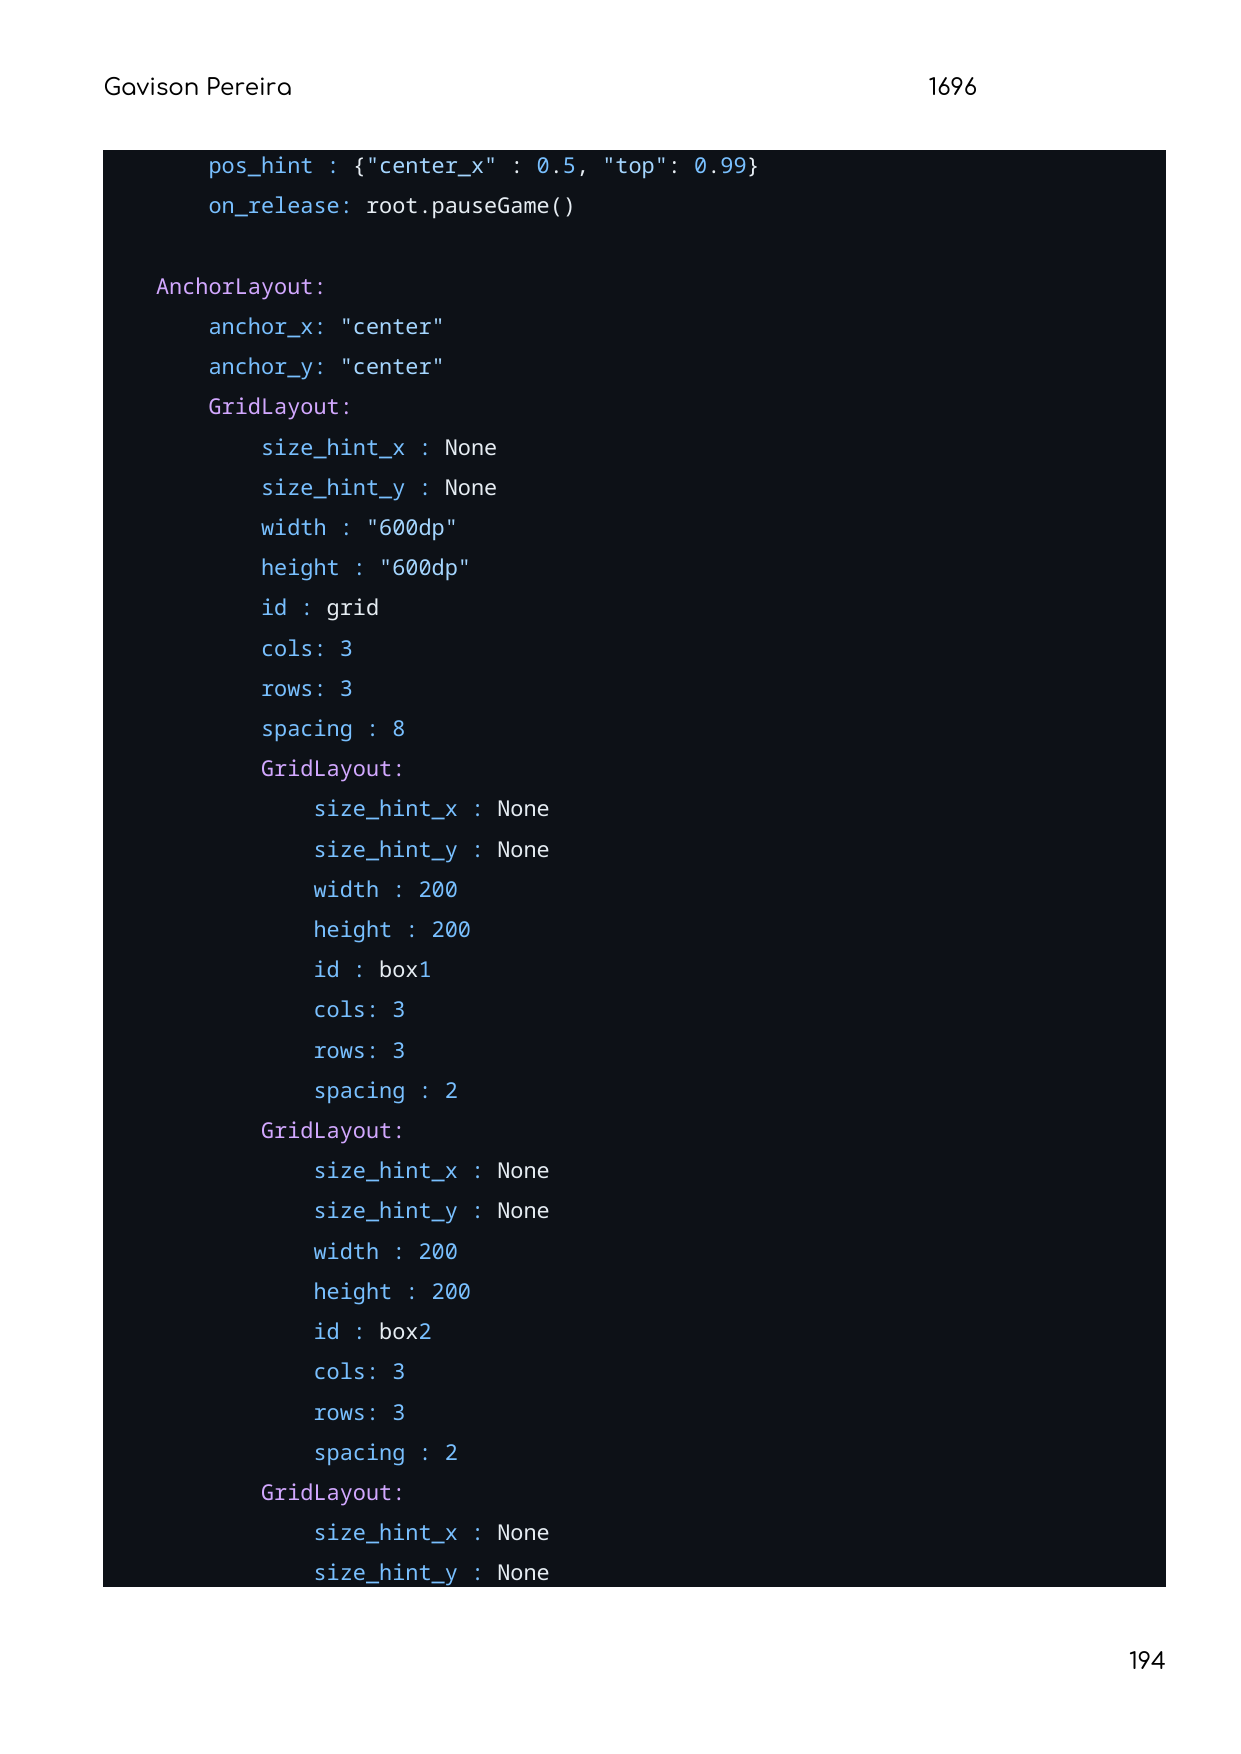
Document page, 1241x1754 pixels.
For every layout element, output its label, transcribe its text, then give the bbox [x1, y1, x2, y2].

text pos_hint : {"center_x" : 0.5, "top": 0.99} [103, 150, 1166, 180]
text height : 200 [103, 914, 1166, 944]
text GridLayout: [103, 1115, 1166, 1145]
text size_hint_y : None [103, 472, 1166, 501]
text height : 200 [103, 1276, 1166, 1306]
text on_release: root.pauseGame() [103, 190, 1166, 220]
text width : 200 [103, 1236, 1166, 1265]
text size_hint_x : None [103, 1155, 1166, 1185]
text spacing : 8 [103, 713, 1166, 743]
text id : grid [103, 592, 1166, 622]
text size_hint_y : None [103, 1557, 1166, 1587]
text GridLayout: [103, 753, 1166, 783]
text id : box1 [103, 954, 1166, 984]
text id : box2 [103, 1316, 1166, 1346]
text cols: 3 [103, 1356, 1166, 1386]
text size_hint_x : None [103, 431, 1166, 461]
text anchor_y: "center" [103, 351, 1166, 381]
text spacing : 2 [103, 1075, 1166, 1104]
text rows: 3 [103, 1034, 1166, 1064]
text anchor_x: "center" [103, 311, 1166, 341]
text GridLayout: [103, 391, 1166, 421]
text size_hint_x : None [103, 1517, 1166, 1547]
text height : "600dp" [103, 552, 1166, 582]
text cols: 3 [103, 632, 1166, 662]
text size_hint_y : None [103, 1195, 1166, 1225]
text size_hint_y : None [103, 833, 1166, 863]
text size_hint_x : None [103, 793, 1166, 823]
text GridLayout: [103, 1477, 1166, 1507]
text rows: 3 [103, 673, 1166, 702]
text cols: 3 [103, 994, 1166, 1024]
text width : "600dp" [103, 512, 1166, 542]
text AnchorLayout: [103, 271, 1166, 300]
text spacing : 2 [103, 1437, 1166, 1466]
text width : 200 [103, 874, 1166, 903]
text rows: 3 [103, 1396, 1166, 1426]
